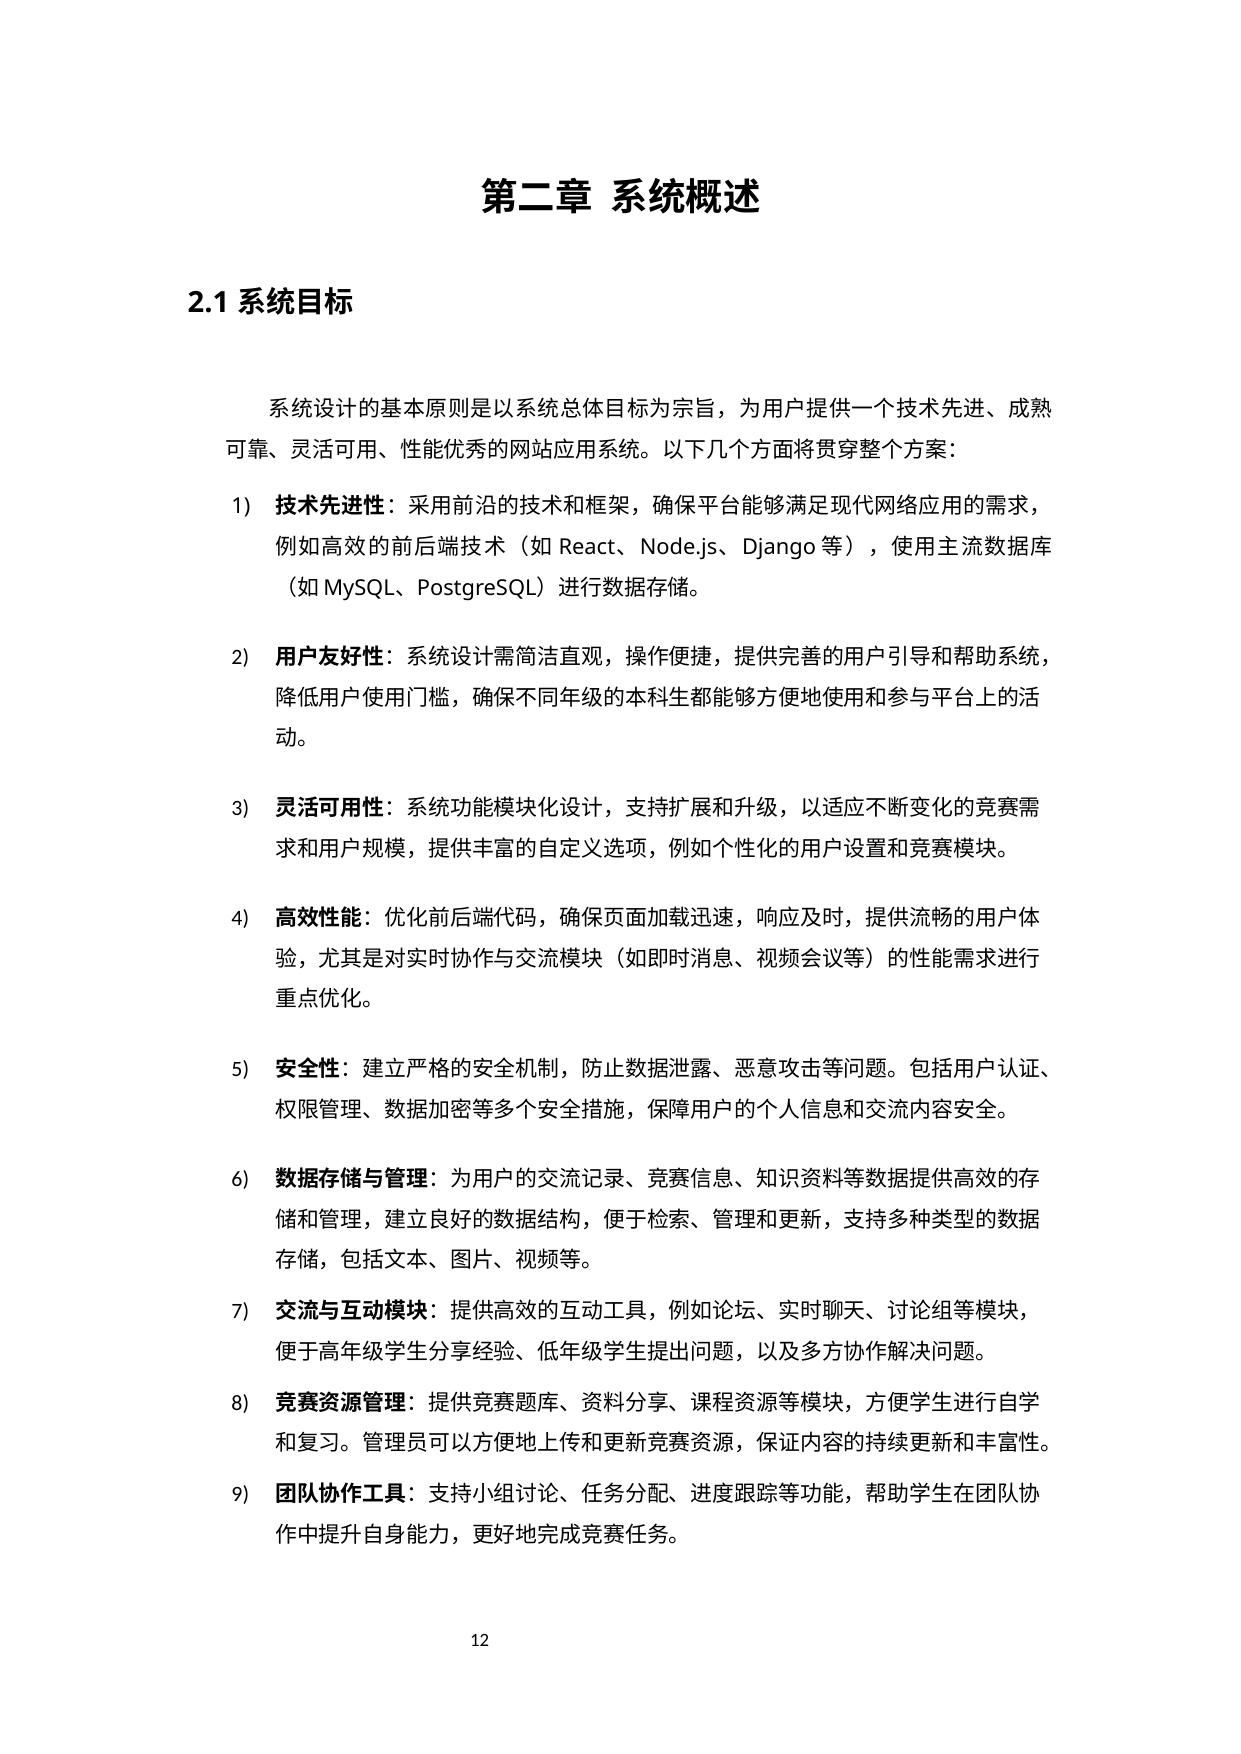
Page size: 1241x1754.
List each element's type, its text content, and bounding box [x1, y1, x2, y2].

text 系统设计的基本原则是以系统总体目标为宗旨，为用户提供一个技术先进、成熟可靠、灵活可用、性能优秀的网站应用系统。以下几个方面将贯穿整个方案： [225, 391, 1053, 464]
list 团队协作工具：支持小组讨论、任务分配、进度跟踪等功能，帮助学生在团队协作中提升自身能力，更好地完成竞赛任务。 [231, 1476, 1053, 1549]
subtitle 2.1 系统目标 [187, 268, 1053, 333]
list 技术先进性：采用前沿的技术和框架，确保平台能够满足现代网络应用的需求，例如高效的前后端技术（如React、Node.js、Django等），使用主流数据库（如MySQL、PostgreSQL）进行数据存储。 [231, 488, 1053, 602]
list 高效性能：优化前后端代码，确保页面加载迅速，响应及时，提供流畅的用户体验，尤其是对实时协作与交流模块（如即时消息、视频会议等）的性能需求进行重点优化。 [231, 900, 1053, 1013]
list 灵活可用性：系统功能模块化设计，支持扩展和升级，以适应不断变化的竞赛需求和用户规模，提供丰富的自定义选项，例如个性化的用户设置和竞赛模块。 [231, 789, 1053, 863]
subtitle 系统概述 [187, 162, 1053, 227]
list 安全性：建立严格的安全机制，防止数据泄露、恶意攻击等问题。包括用户认证、权限管理、数据加密等多个安全措施，保障用户的个人信息和交流内容安全。 [231, 1051, 1053, 1124]
list 竞赛资源管理：提供竞赛题库、资料分享、课程资源等模块，方便学生进行自学和复习。管理员可以方便地上传和更新竞赛资源，保证内容的持续更新和丰富性。 [231, 1384, 1053, 1457]
list 用户友好性：系统设计需简洁直观，操作便捷，提供完善的用户引导和帮助系统，降低用户使用门槛，确保不同年级的本科生都能够方便地使用和参与平台上的活动。 [231, 639, 1053, 752]
list 数据存储与管理：为用户的交流记录、竞赛信息、知识资料等数据提供高效的存储和管理，建立良好的数据结构，便于检索、管理和更新，支持多种类型的数据存储，包括文本、图片、视频等。 [231, 1161, 1053, 1274]
list 交流与互动模块：提供高效的互动工具，例如论坛、实时聊天、讨论组等模块，便于高年级学生分享经验、低年级学生提出问题，以及多方协作解决问题。 [231, 1293, 1053, 1366]
